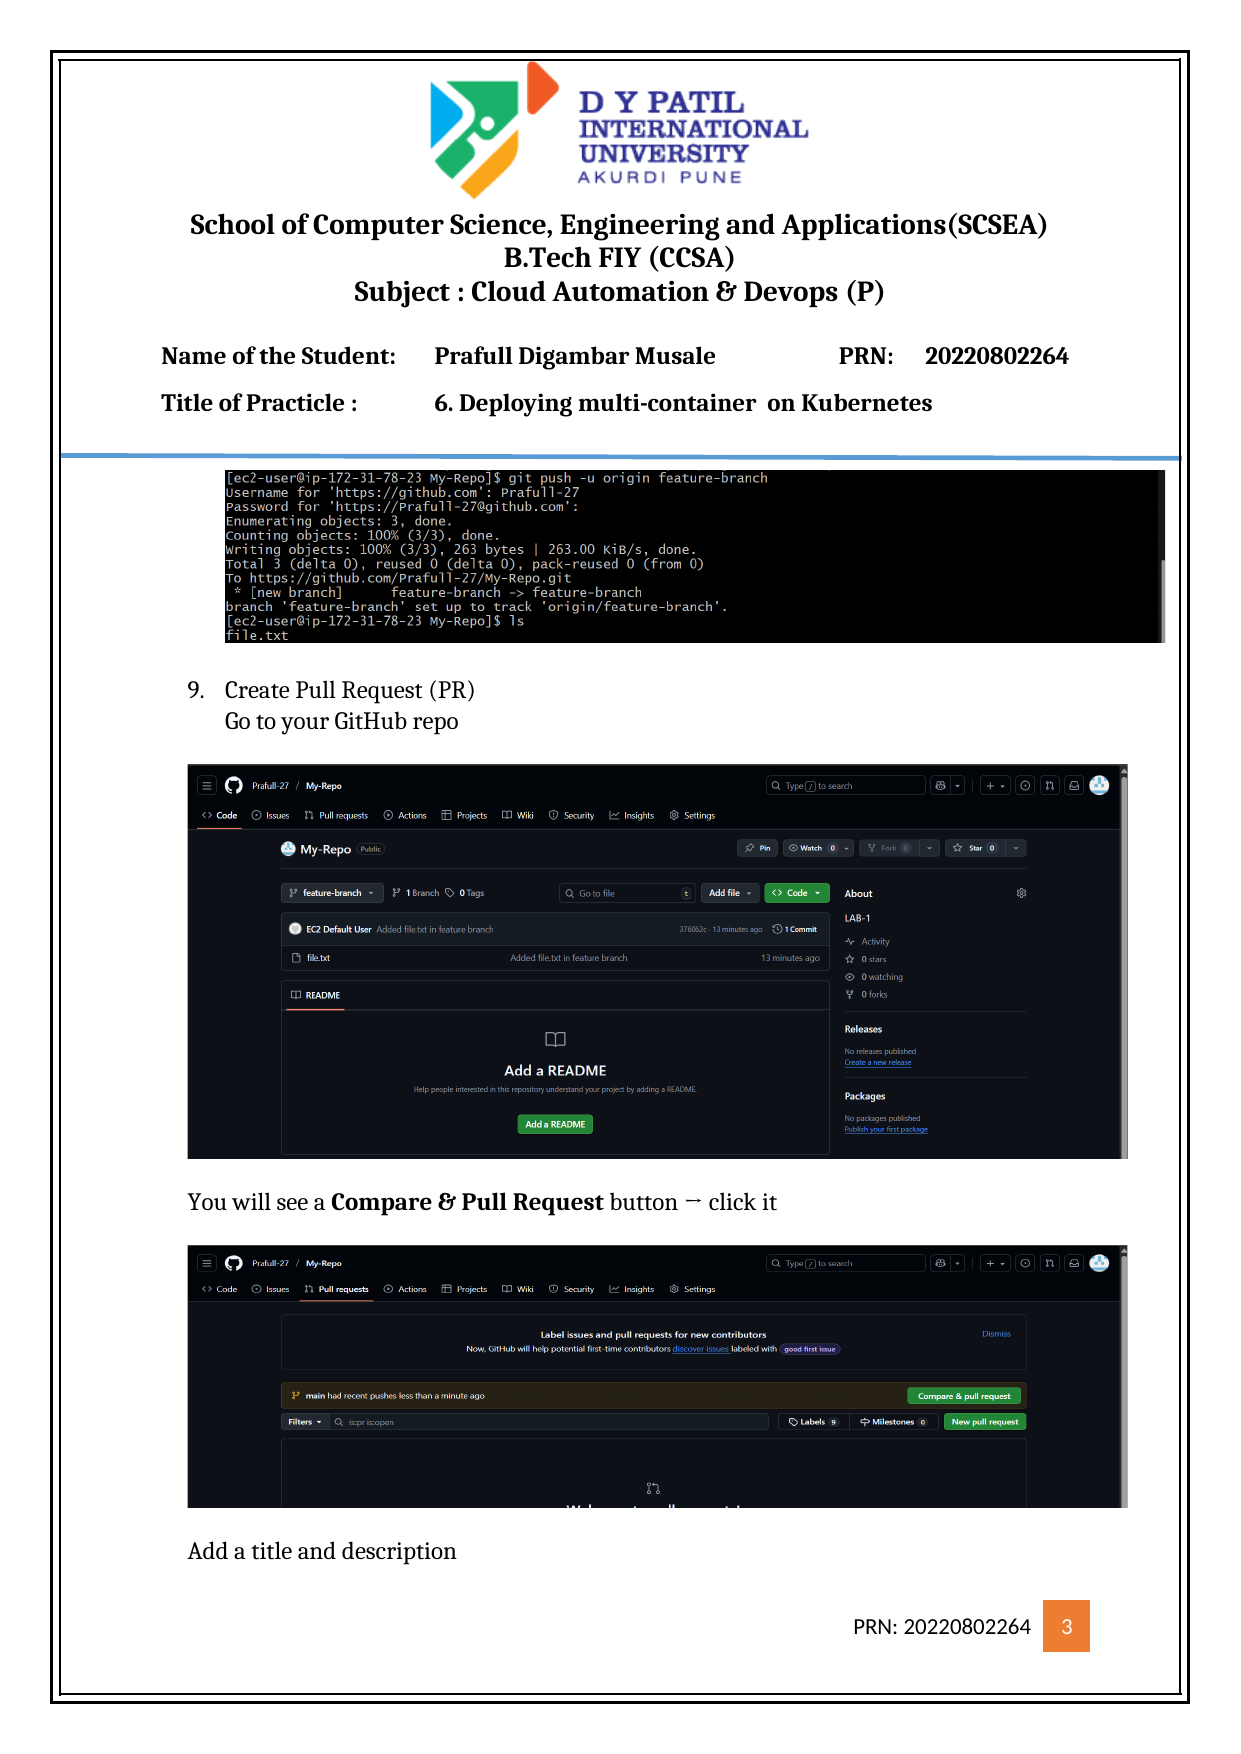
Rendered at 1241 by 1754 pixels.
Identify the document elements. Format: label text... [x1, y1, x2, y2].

picture [430, 61, 809, 201]
picture [225, 470, 1166, 643]
list Create Pull Request (PR) [187, 676, 1090, 704]
picture [187, 1245, 1128, 1508]
list Go to your GitHub repo [225, 707, 1090, 735]
text Add a title and description [187, 1537, 1090, 1566]
picture [187, 764, 1128, 1159]
text You will see a Compare & Pull Request button → click it [187, 1188, 1090, 1216]
